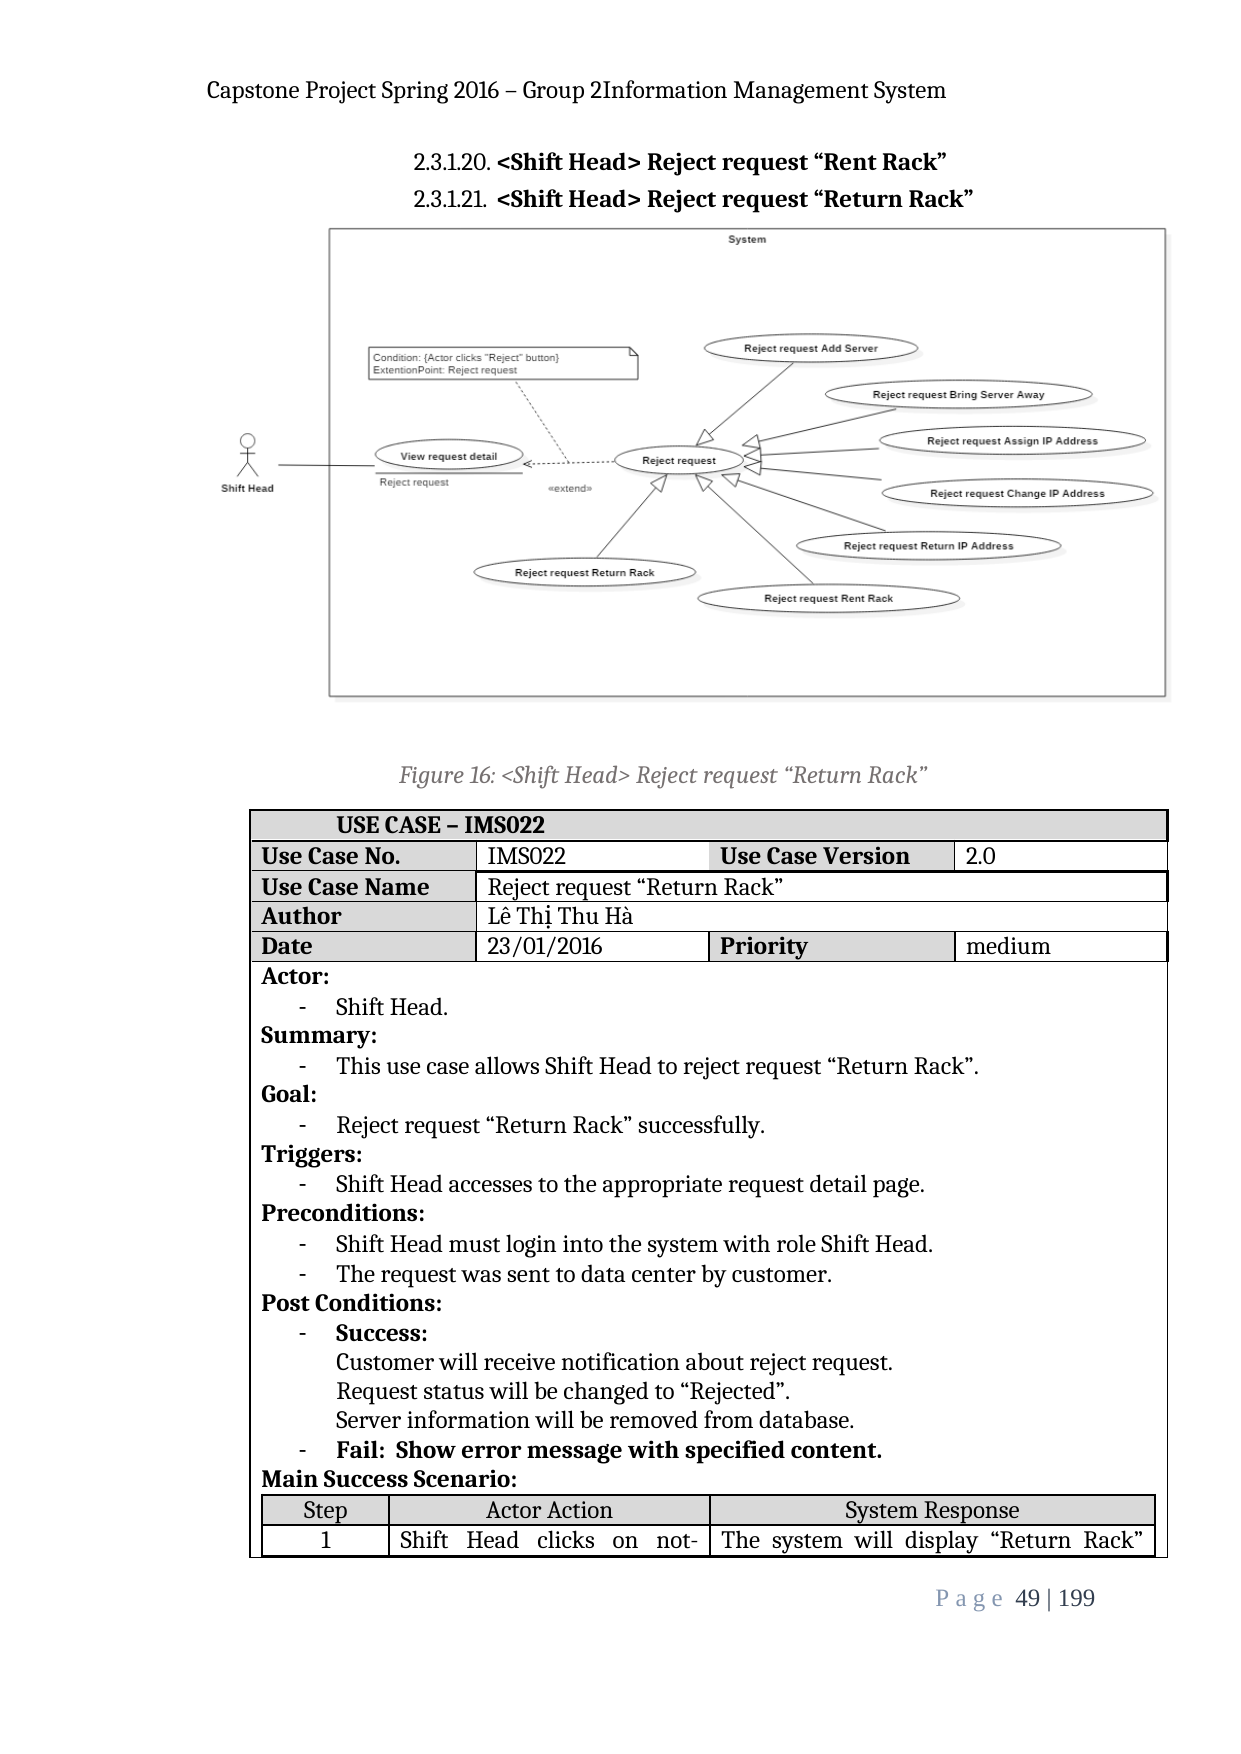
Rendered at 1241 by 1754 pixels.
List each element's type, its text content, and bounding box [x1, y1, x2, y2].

table_cell 23/01/2016 [477, 932, 708, 961]
table_cell Use Case Version [709, 842, 954, 870]
table_cell Priority [710, 932, 954, 961]
table_cell Author [251, 902, 476, 931]
table_cell Reject request “Return Rack” [477, 873, 1166, 901]
table_cell Use Case No. [251, 841, 476, 870]
subtitle <Shift Head> Reject request “Rent Rack” [413, 148, 1122, 176]
table_cell Date [251, 932, 475, 961]
subtitle <Shift Head> Reject request “Return Rack” [413, 185, 1122, 214]
table_cell IMS022 [477, 842, 709, 870]
table_cell Lê Thị Thu Hà [477, 902, 1167, 931]
table_header USE CASE – IMS022 [251, 811, 1166, 839]
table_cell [251, 962, 1167, 1557]
table_cell Use Case Name [251, 871, 475, 901]
table_cell 2.0 [955, 842, 1167, 870]
picture [206, 217, 1182, 711]
table_cell medium [956, 932, 1166, 961]
text Figure 16: <Shift Head> Reject request “Return Rack” [207, 761, 1122, 790]
